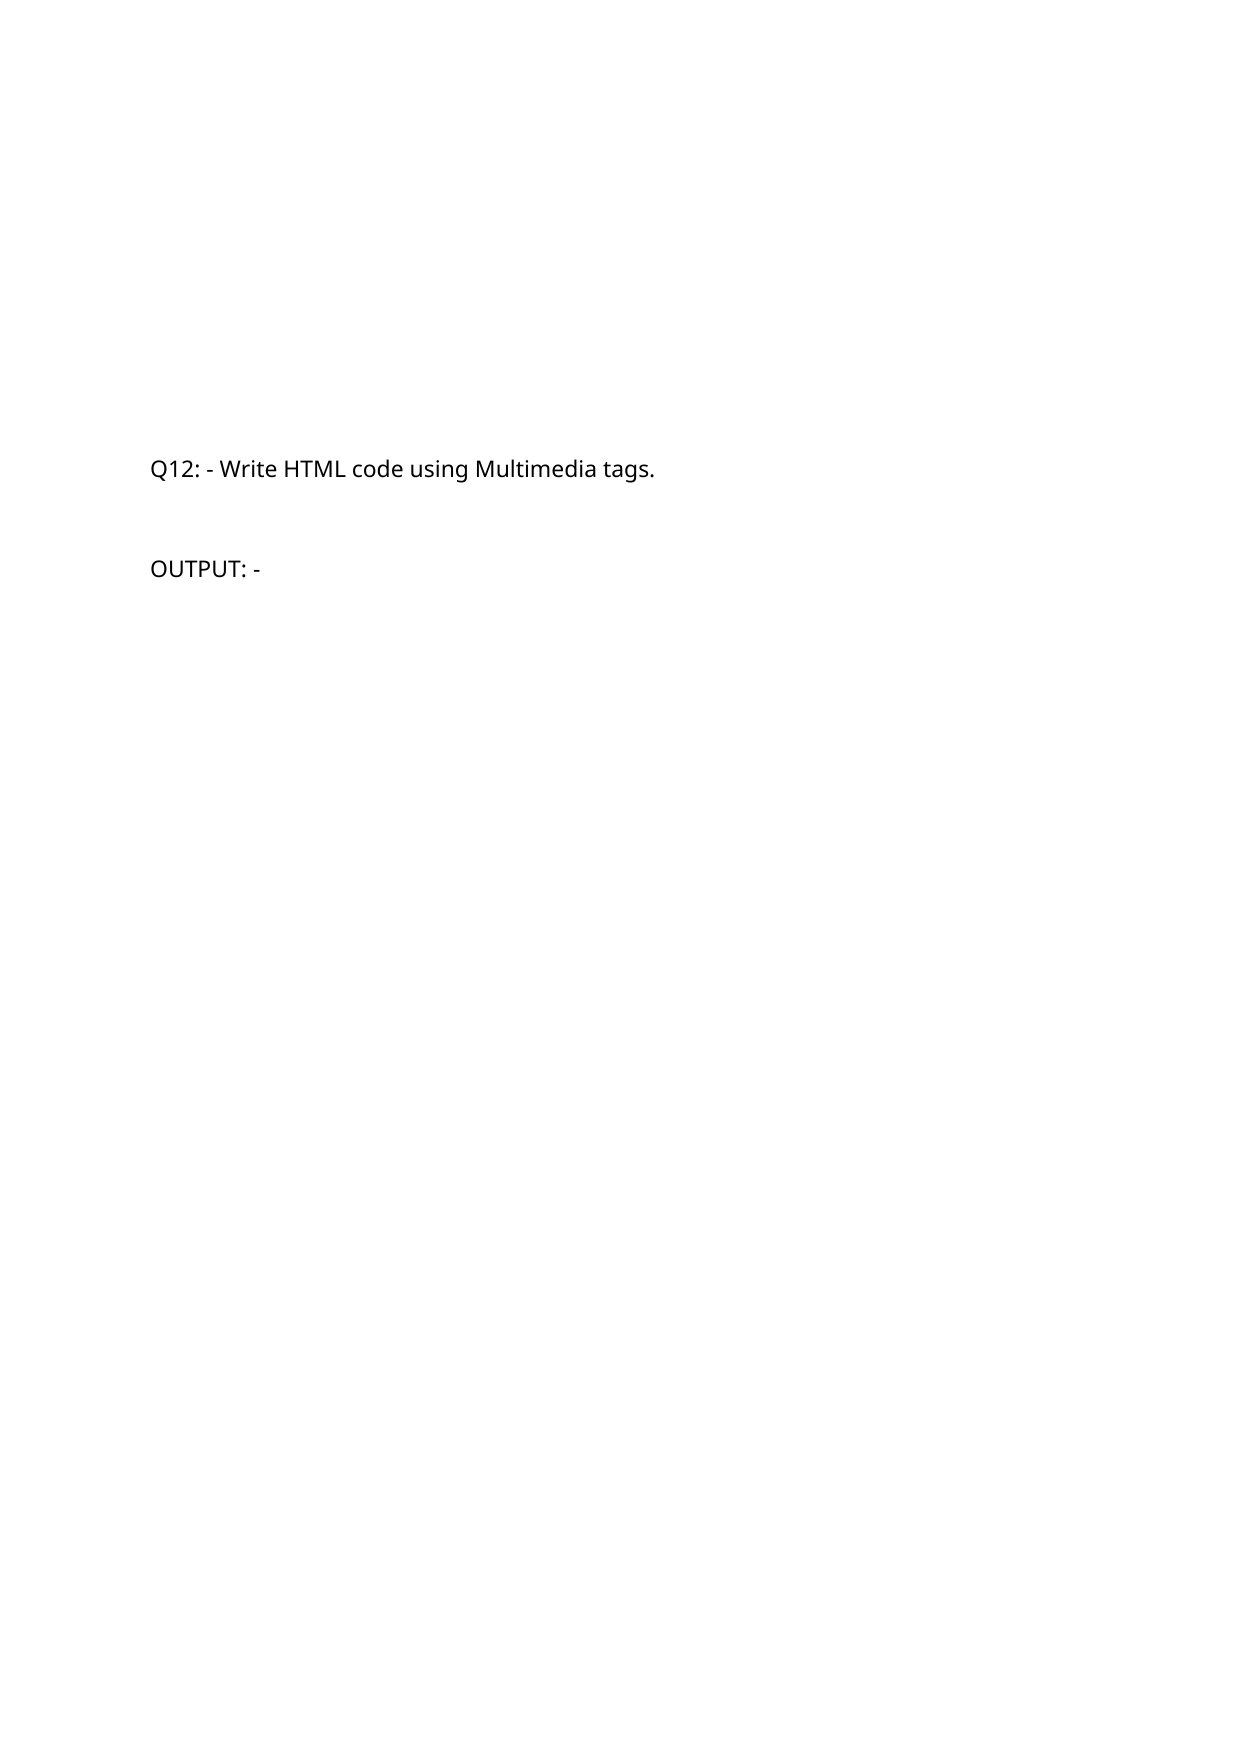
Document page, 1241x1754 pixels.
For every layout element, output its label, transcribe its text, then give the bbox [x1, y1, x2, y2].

text OUTPUT: - [150, 553, 1090, 584]
text Q12: - Write HTML code using Multimedia tags. [150, 452, 1090, 484]
